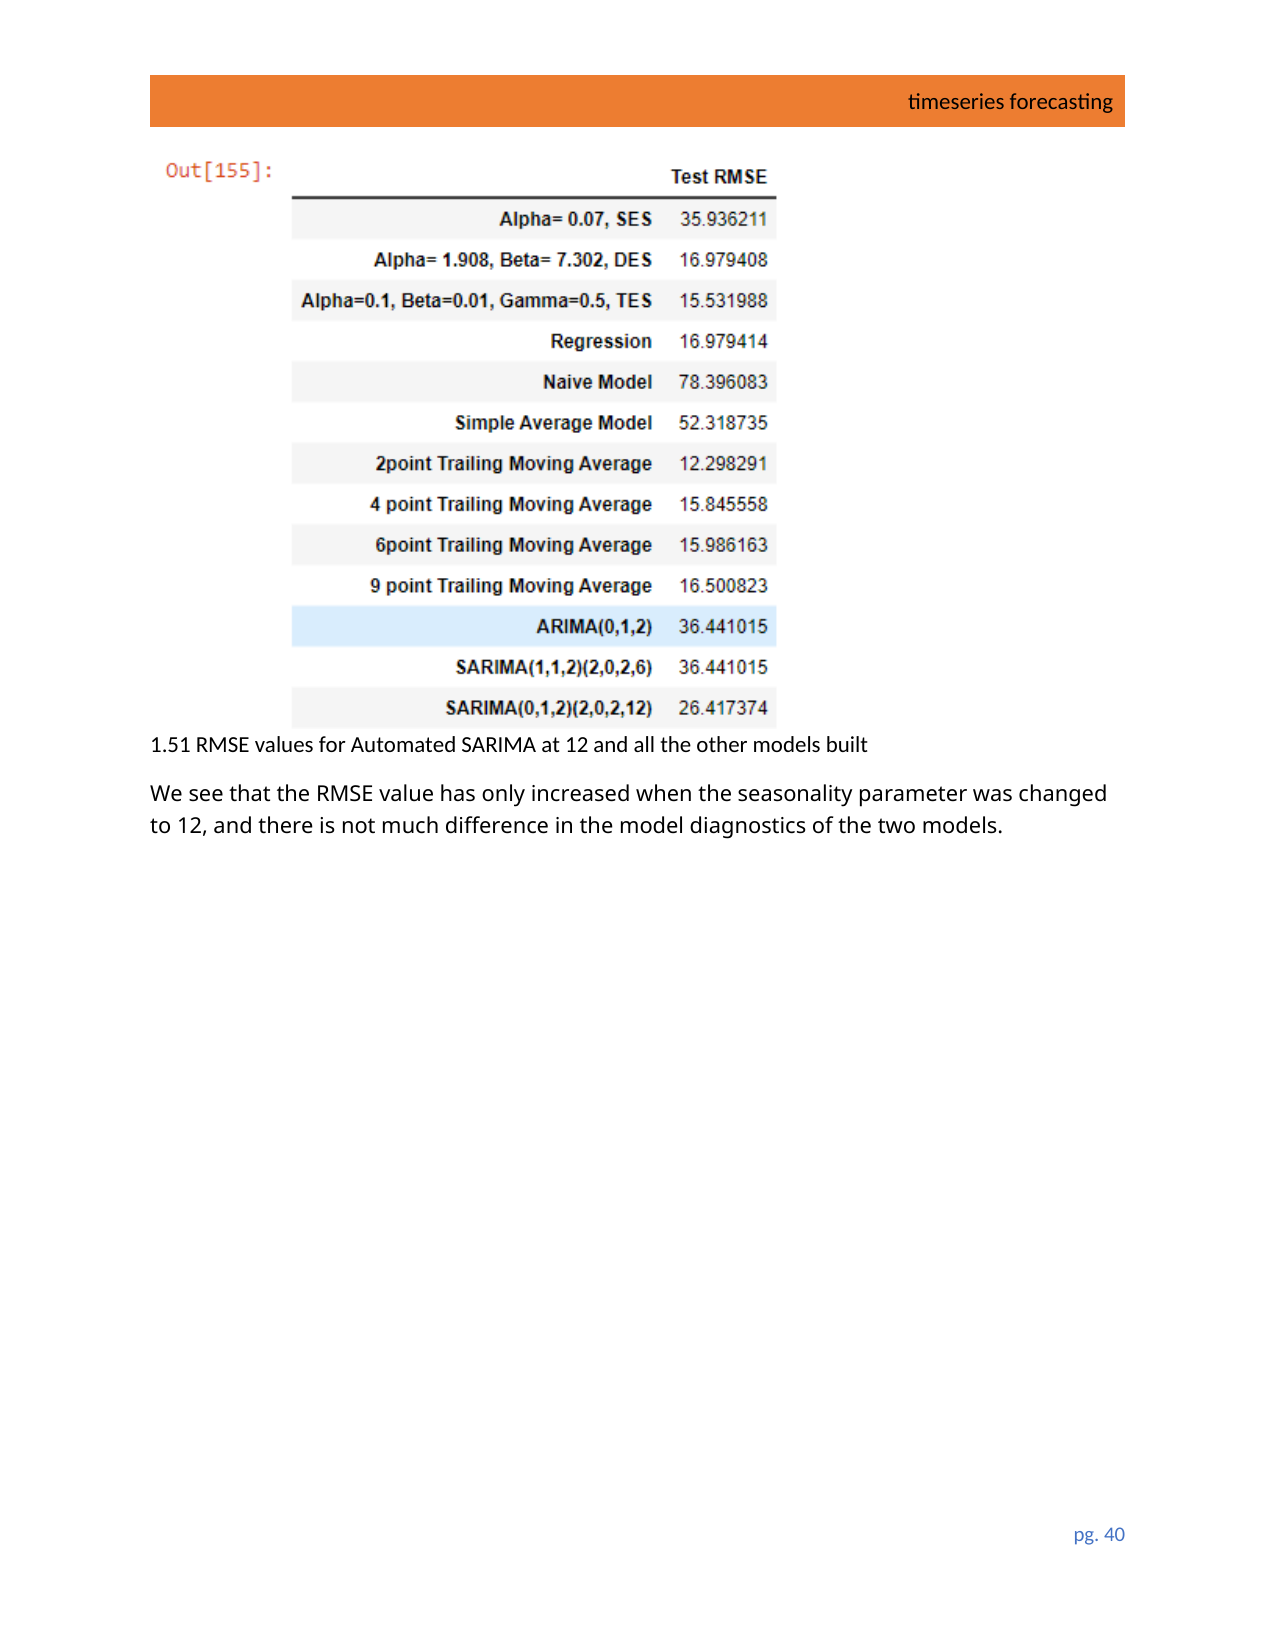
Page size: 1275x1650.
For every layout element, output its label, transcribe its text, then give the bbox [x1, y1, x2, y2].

picture [150, 155, 872, 729]
text We see that the RMSE value has only increased when the seasonality parameter was changed to 12, and there is not much difference in the model diagnostics of the two models. [150, 777, 1125, 839]
